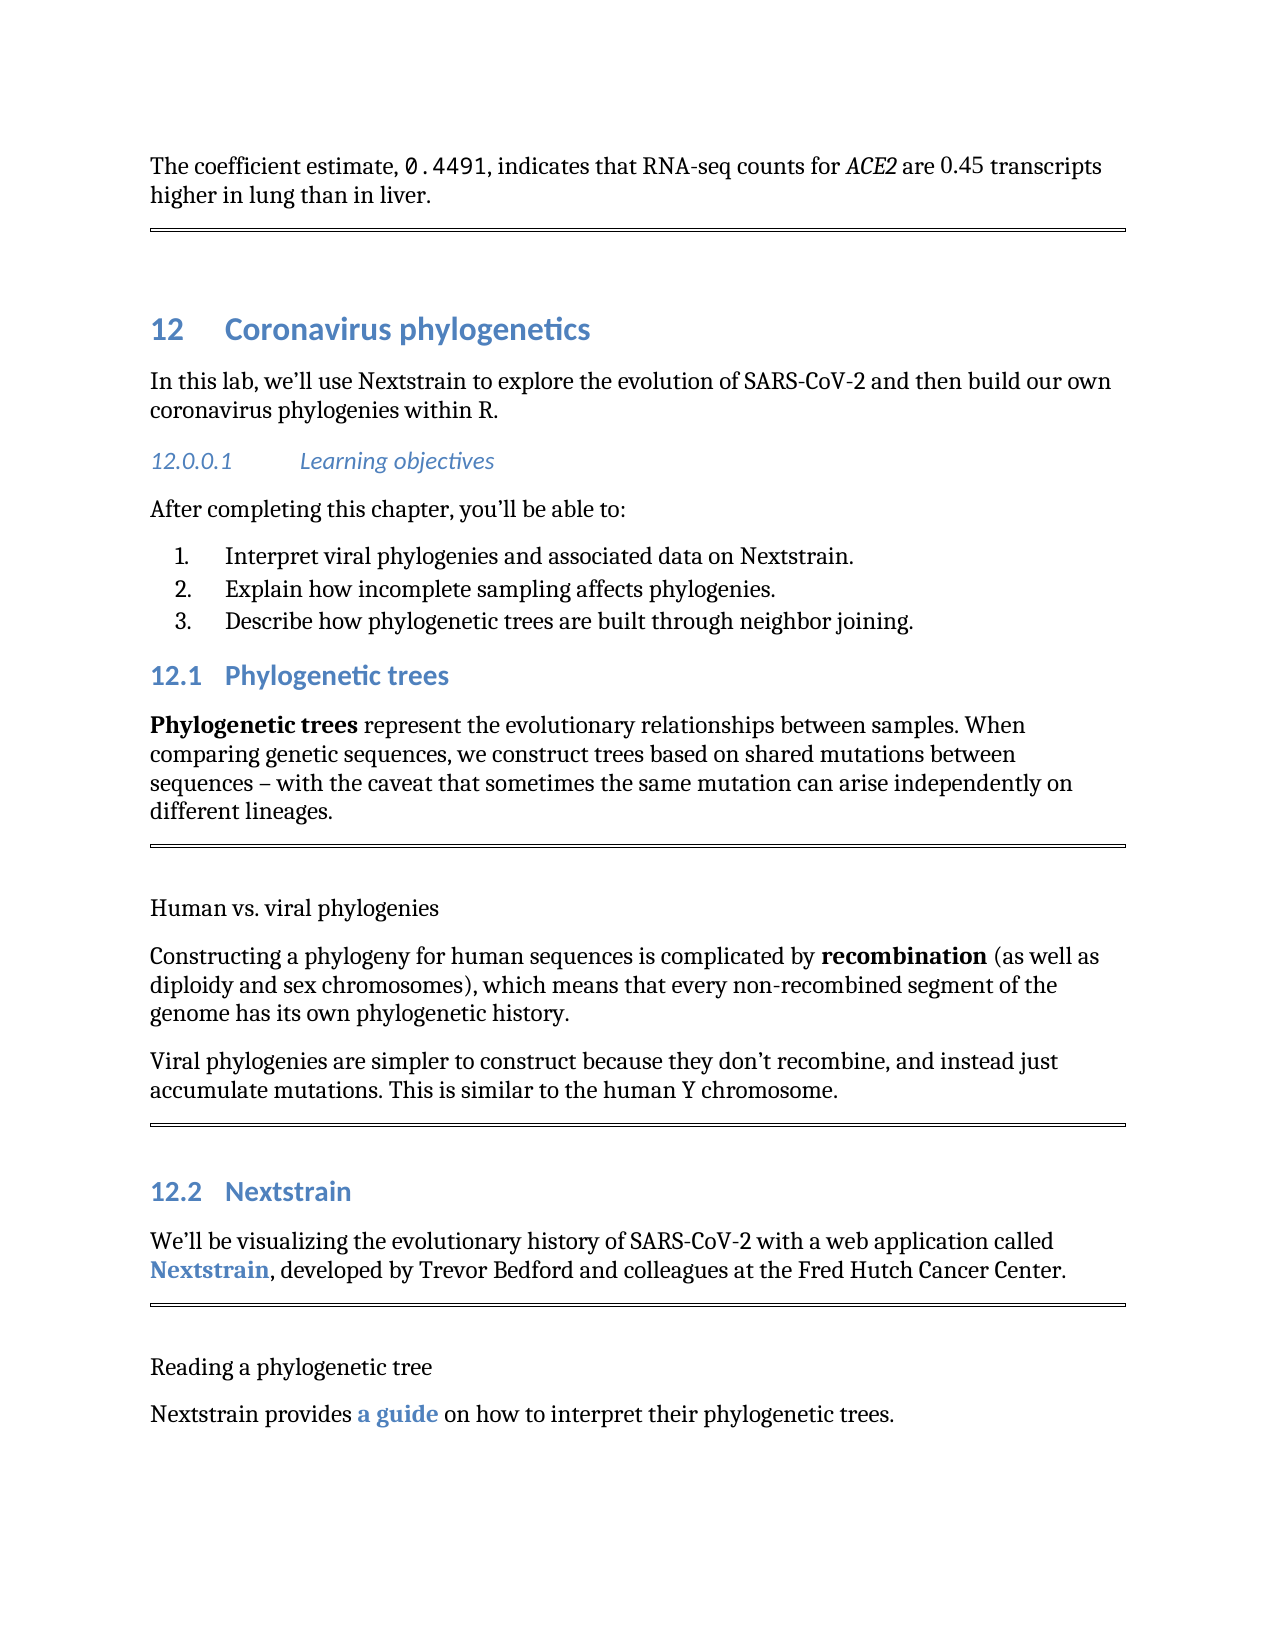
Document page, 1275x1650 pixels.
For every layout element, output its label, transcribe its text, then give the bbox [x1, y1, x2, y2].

subtitle 12 Coronavirus phylogenetics [150, 307, 1125, 348]
text Human vs. viral phylogenies [150, 894, 1125, 923]
text In this lab, we’ll use Nextstrain to explore the evolution of SARS-CoV-2 and then build our own coronavirus phylogenies within R. [150, 367, 1125, 424]
text We’ll be visualizing the evolutionary history of SARS-CoV-2 with a web application called Nextstrain, developed by Trevor Bedford and colleagues at the Fred Hutch Cancer Center. [150, 1227, 1125, 1284]
text After completing this chapter, you’ll be able to: [150, 494, 1125, 523]
text Reading a phylogenetic tree [150, 1353, 1125, 1382]
text Constructing a phylogeny for human sequences is complicated by recombination (as well as diploidy and sex chromosomes), which means that every non-recombined segment of the genome has its own phylogenetic history. [150, 942, 1125, 1028]
subtitle 12.0.0.1 Learning objectives [150, 445, 1125, 476]
list Interpret viral phylogenies and associated data on Nextstrain. [175, 542, 1125, 571]
list Explain how incomplete sampling affects phylogenies. [175, 574, 1125, 603]
list Describe how phylogenetic trees are built through neighbor joining. [175, 607, 1125, 636]
text The coefficient estimate, 0.4491, indicates that RNA-seq counts for ACE2 are transcripts higher in lung than in liver. [150, 150, 1125, 210]
text Phylogenetic trees represent the evolutionary relationships between samples. When comparing genetic sequences, we construct trees based on shared mutations between sequences – with the caveat that sometimes the same mutation can arise independently on different lineages. [150, 711, 1125, 826]
subtitle 12.1 Phylogenetic trees [150, 657, 1125, 692]
subtitle 12.2 Nextstrain [150, 1173, 1125, 1208]
text Viral phylogenies are simpler to construct because they don’t recombine, and instead just accumulate mutations. This is similar to the human Y chromosome. [150, 1047, 1125, 1104]
text Nextstrain provides a guide on how to interpret their phylogenetic trees. [150, 1400, 1125, 1429]
